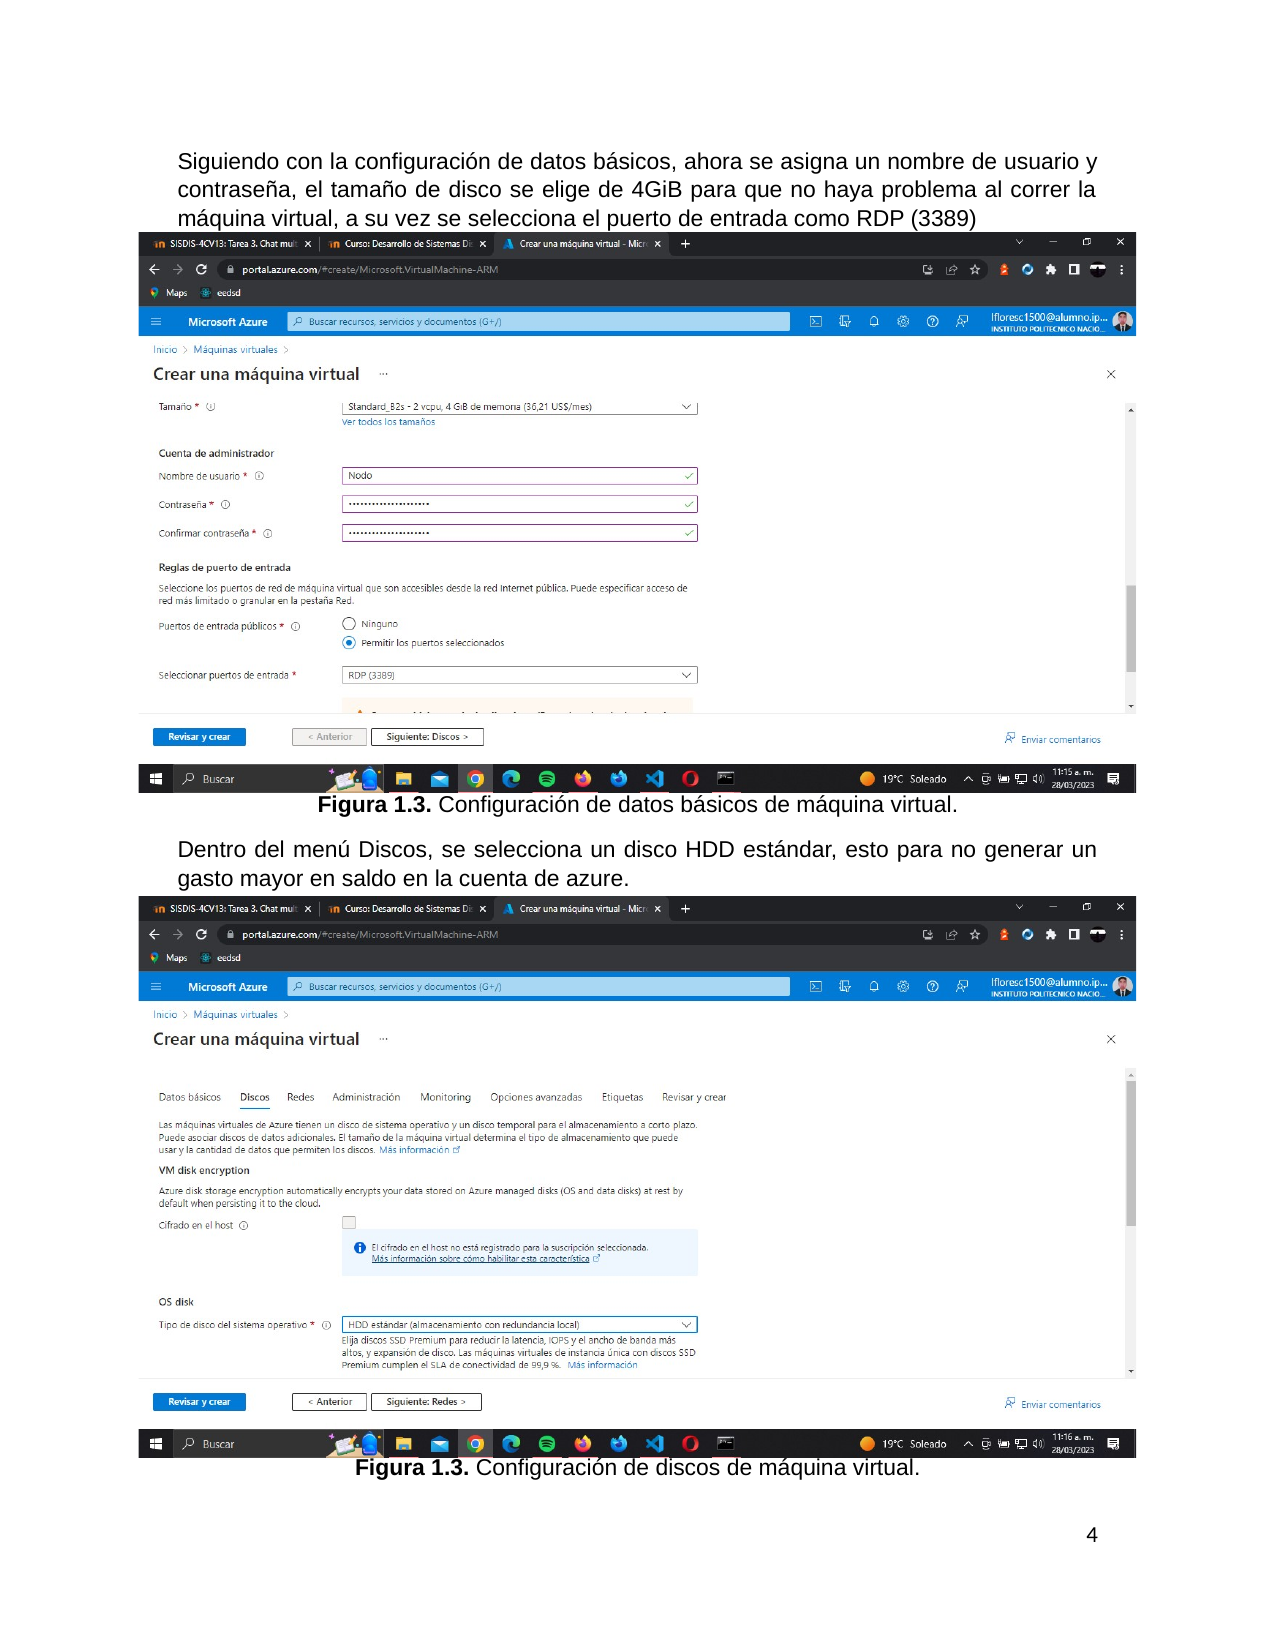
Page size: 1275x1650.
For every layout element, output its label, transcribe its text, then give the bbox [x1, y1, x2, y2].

picture [138, 232, 1137, 793]
text Siguiendo con la configuración de datos básicos, ahora se asigna un nombre de usuario y contraseña, el tamaño de disco se elige de 4GiB para que no haya problema al correr la máquina virtual, a su vez se selecciona el puerto de entrada como RDP (3389) [177, 148, 1098, 231]
text Dentro del menú Discos, se selecciona un disco HDD estándar, esto para no generar un gasto mayor en saldo en la cuenta de azure. [177, 836, 1098, 891]
text Figura 1.3. Configuración de discos de máquina virtual. [177, 1454, 1098, 1481]
text Figura 1.3. Configuración de datos básicos de máquina virtual. [177, 791, 1098, 817]
picture [138, 896, 1137, 1458]
